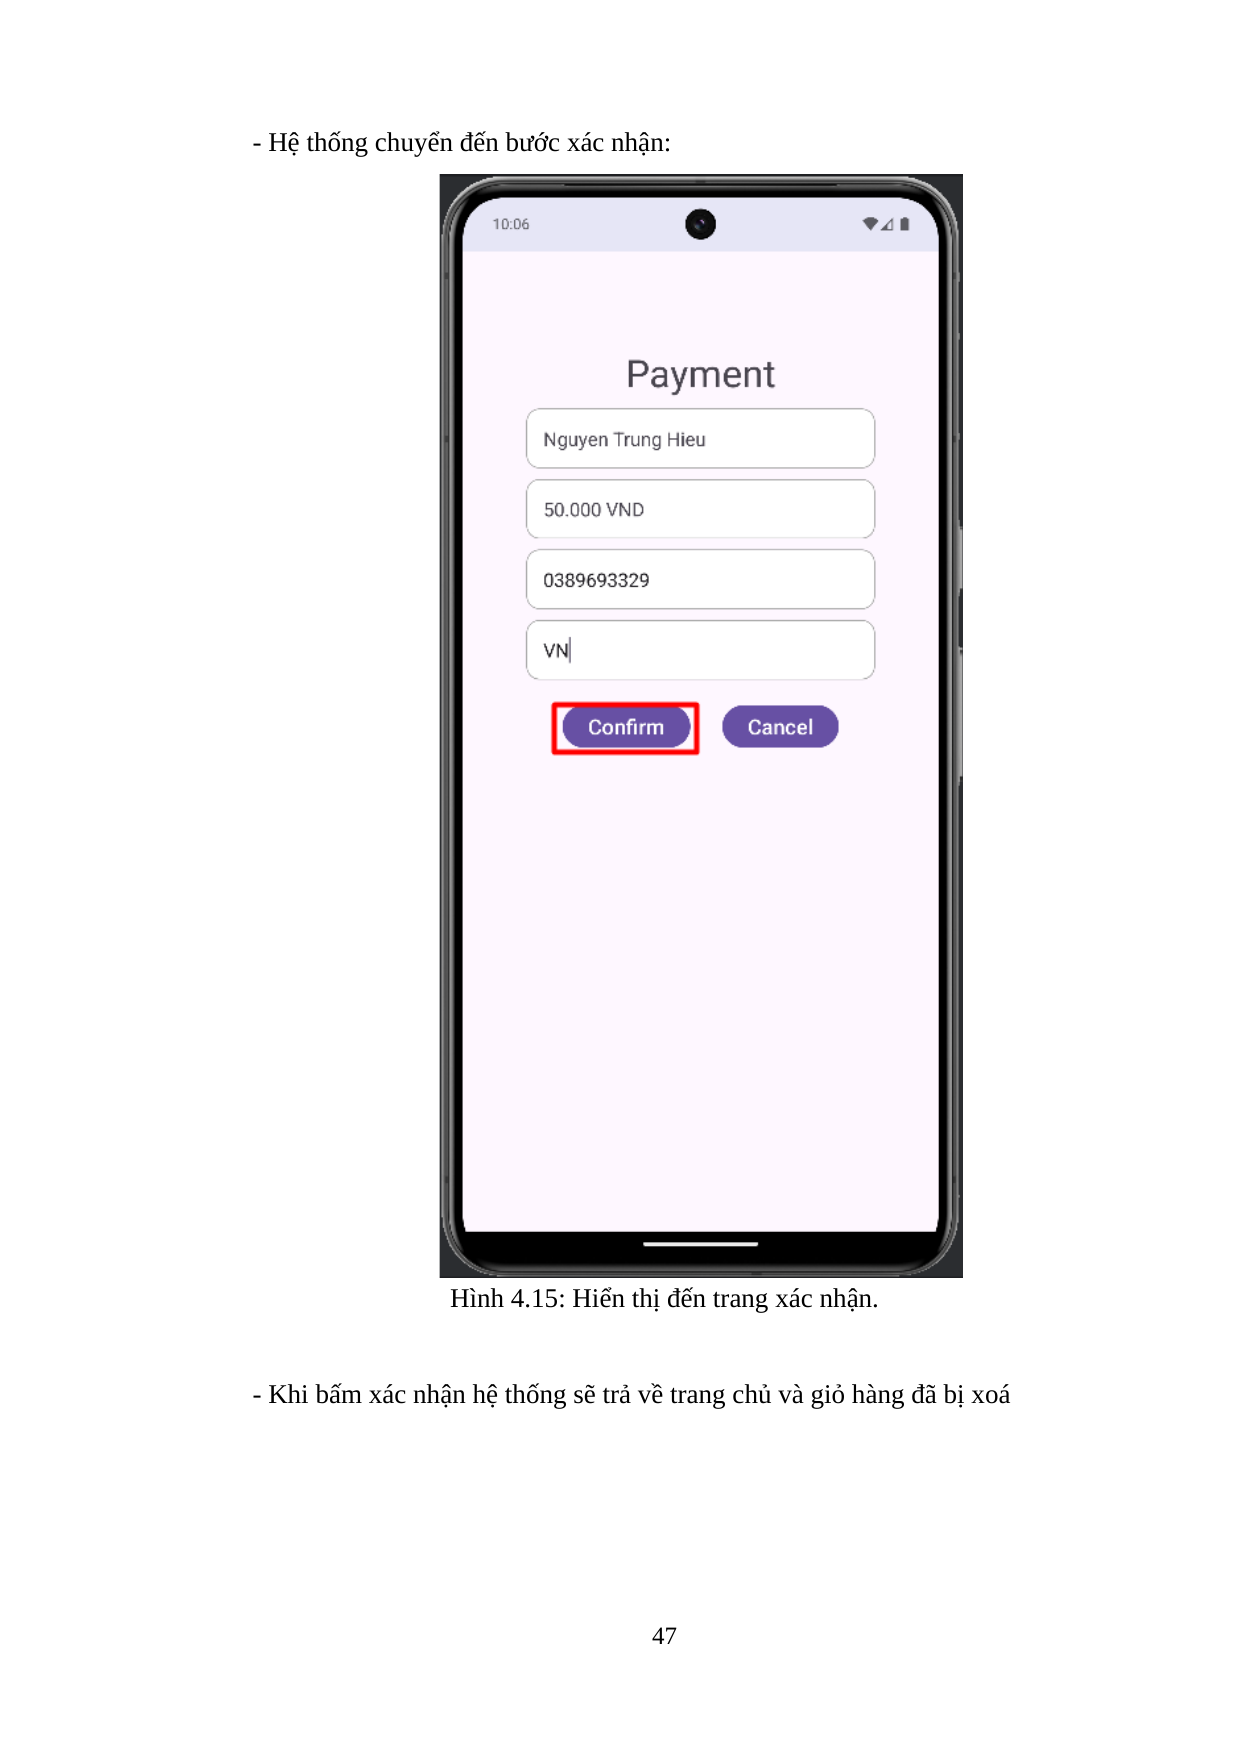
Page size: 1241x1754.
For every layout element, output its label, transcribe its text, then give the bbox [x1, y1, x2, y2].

picture [439, 174, 963, 1278]
text - Khi bấm xác nhận hệ thống sẽ trả về trang chủ và giỏ hàng đã bị xoá [177, 1379, 1152, 1410]
text - Hệ thống chuyển đến bước xác nhận: [177, 126, 1152, 158]
subtitle Hình 4.15: Hiển thị đến trang xác nhận. [177, 1282, 1152, 1313]
